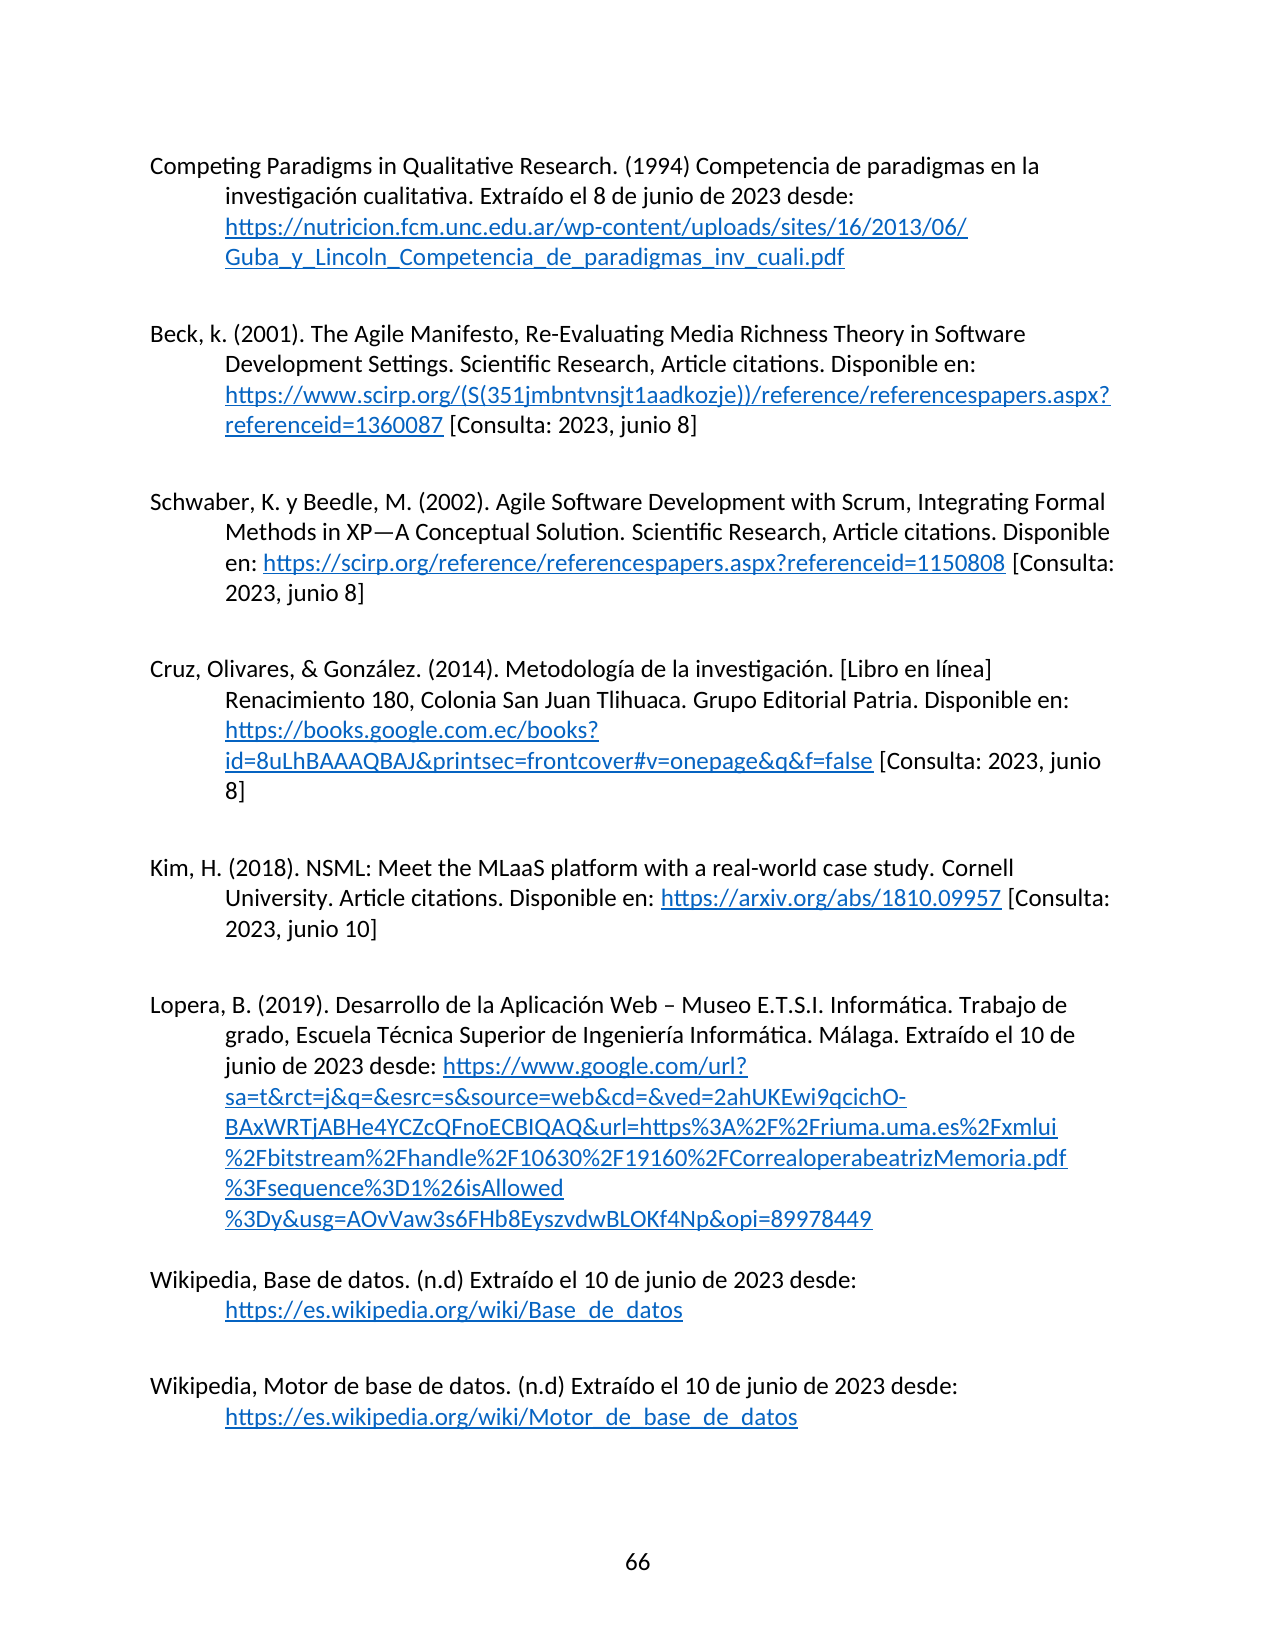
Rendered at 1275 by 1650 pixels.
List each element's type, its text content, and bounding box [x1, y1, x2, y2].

text Wikipedia, Base de datos. (n.d) Extraído el 10 de junio de 2023 desde: https://es.wikipedia.org/wiki/Base_de_datos [150, 1264, 1125, 1325]
text Schwaber, K. y Beedle, M. (2002). Agile Software Development with Scrum, Integrating Formal Methods in XP—A Conceptual Solution. Scientific Research, Article citations. Disponible en: https://scirp.org/reference/referencespapers.aspx?referenceid=1150808 [Consulta: 2023, junio 8] [150, 486, 1125, 608]
text Wikipedia, Motor de base de datos. (n.d) Extraído el 10 de junio de 2023 desde: https://es.wikipedia.org/wiki/Motor_de_base_de_datos [150, 1371, 1125, 1432]
text Beck, k. (2001). The Agile Manifesto, Re-Evaluating Media Richness Theory in Software Development Settings. Scientific Research, Article citations. Disponible en: https://www.scirp.org/(S(351jmbntvnsjt1aadkozje))/reference/referencespapers.aspx?referenceid=1360087 [Consulta: 2023, junio 8] [150, 318, 1125, 440]
text Competing Paradigms in Qualitative Research. (1994) Competencia de paradigmas en la investigación cualitativa. Extraído el 8 de junio de 2023 desde: https://nutricion.fcm.unc.edu.ar/wp-content/uploads/sites/16/2013/06/Guba_y_Lincoln_Competencia_de_paradigmas_inv_cuali.pdf [150, 150, 1125, 272]
text Kim, H. (2018). NSML: Meet the MLaaS platform with a real-world case study. Cornell University. Article citations. Disponible en: https://arxiv.org/abs/1810.09957 [Consulta: 2023, junio 10] [150, 852, 1125, 943]
text Cruz, Olivares, & González. (2014). Metodología de la investigación. [Libro en línea] Renacimiento 180, Colonia San Juan Tlihuaca. Grupo Editorial Patria. Disponible en: https://books.google.com.ec/books?id=8uLhBAAAQBAJ&printsec=frontcover#v=onepage&q&f=false [Consulta: 2023, junio 8] [150, 653, 1125, 806]
text Lopera, B. (2019). Desarrollo de la Aplicación Web – Museo E.T.S.I. Informática. Trabajo de grado, Escuela Técnica Superior de Ingeniería Informática. Málaga. Extraído el 10 de junio de 2023 desde: https://www.google.com/url?sa=t&rct=j&q=&esrc=s&source=web&cd=&ved=2ahUKEwi9qcichO-BAxWRTjABHe4YCZcQFnoECBIQAQ&url=https%3A%2F%2Friuma.uma.es%2Fxmlui%2Fbitstream%2Fhandle%2F10630%2F19160%2FCorrealoperabeatrizMemoria.pdf%3Fsequence%3D1%26isAllowed%3Dy&usg=AOvVaw3s6FHb8EyszvdwBLOKf4Np&opi=89978449 [150, 989, 1125, 1233]
